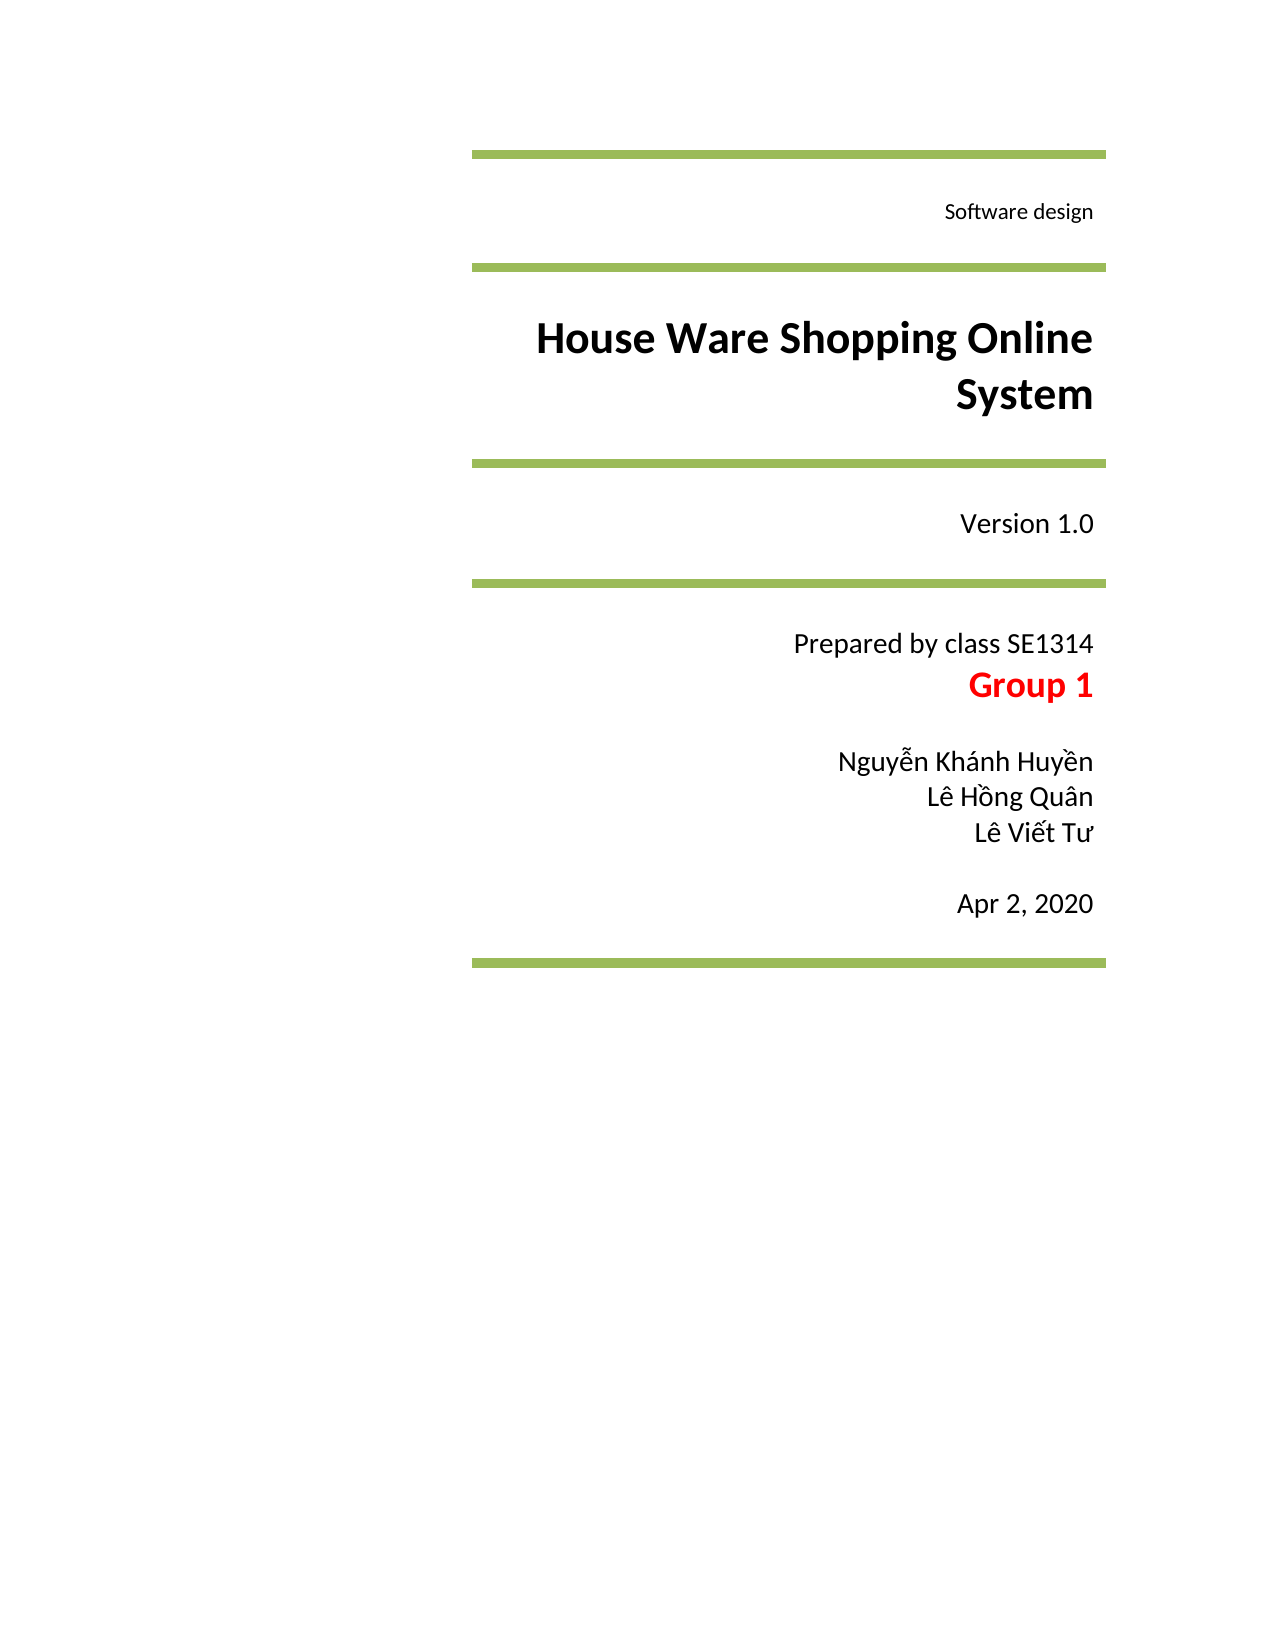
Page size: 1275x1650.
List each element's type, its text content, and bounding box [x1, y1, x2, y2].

table_cell Version 1.0 [472, 468, 1106, 579]
table_cell Prepared by class SE1314 Group 1 Nguyễn Khánh Huyền Lê Hồng Quân Lê Viết Tư Apr 2, 2020 [472, 588, 1106, 958]
table_cell House Ware Shopping Online System [472, 272, 1106, 459]
